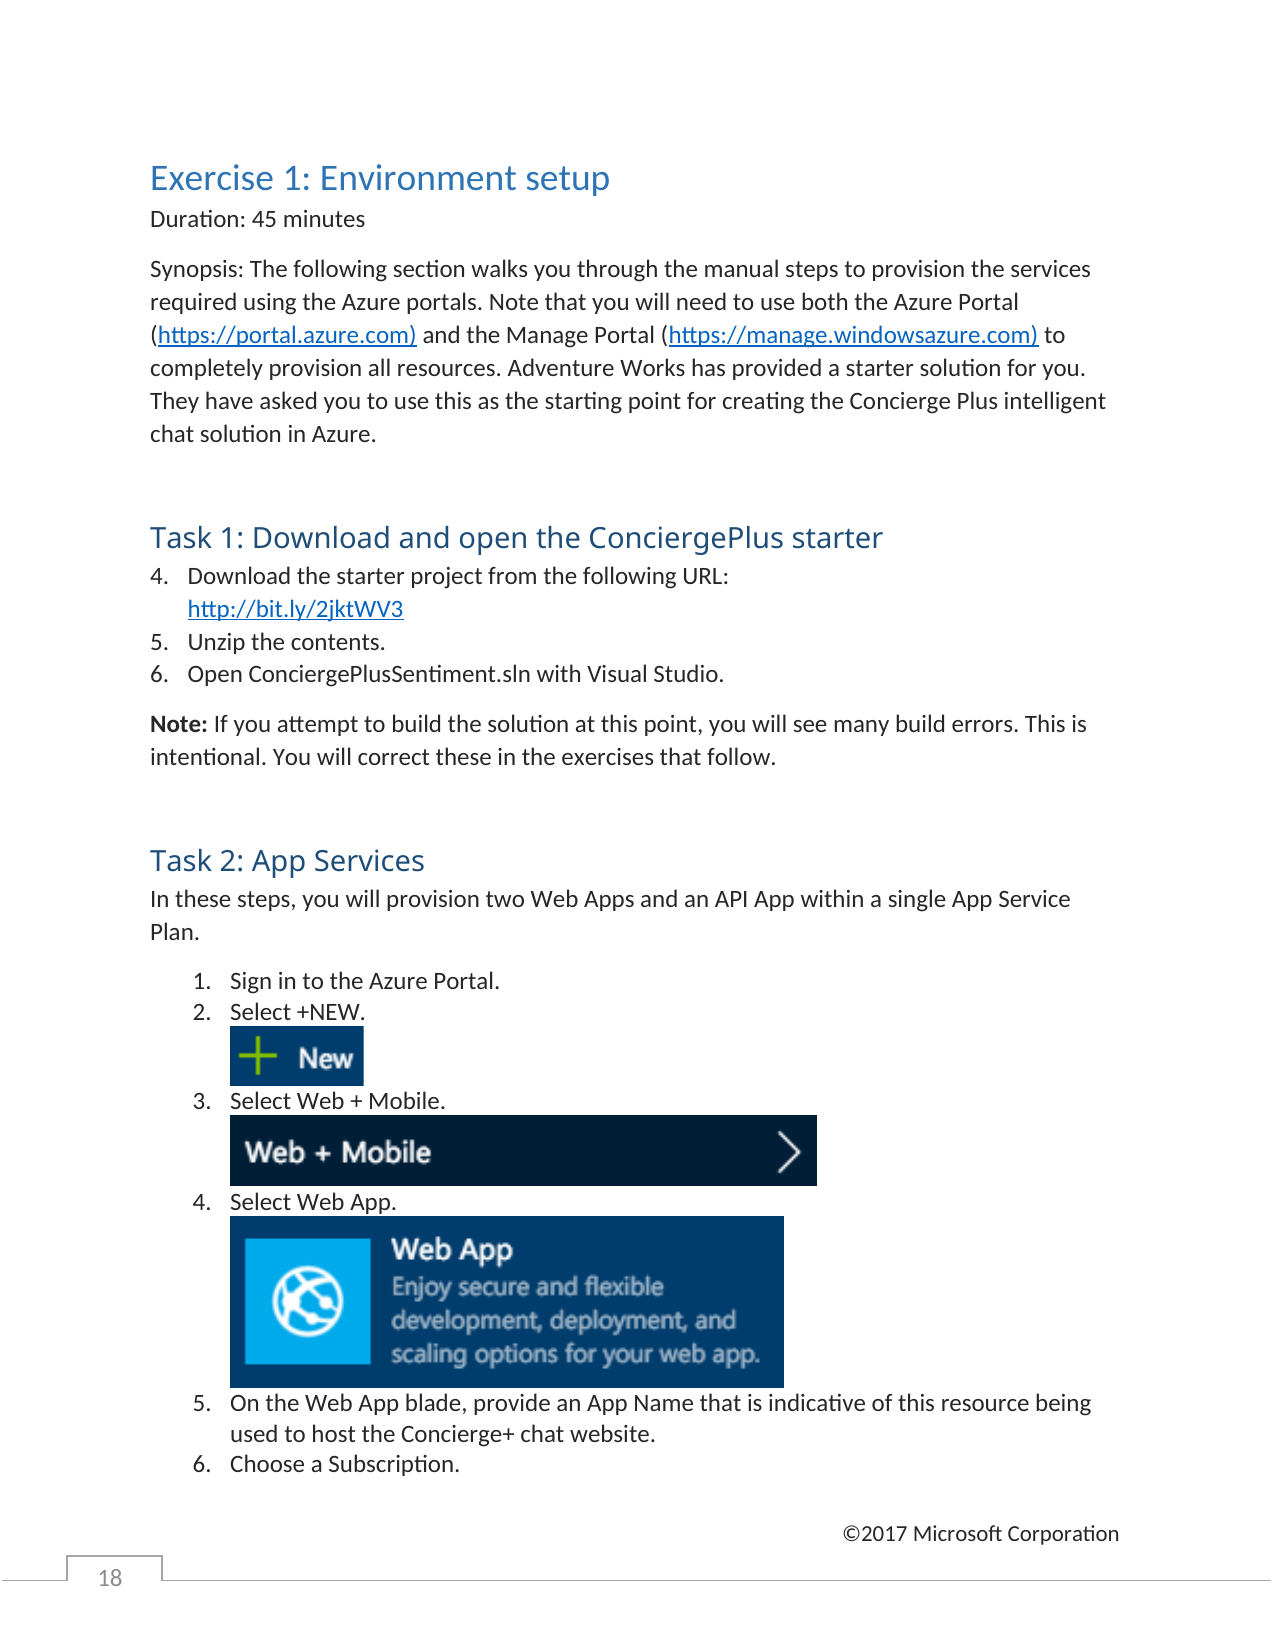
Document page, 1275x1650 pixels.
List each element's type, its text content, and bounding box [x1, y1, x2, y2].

list On the Web App blade, provide an App Name that is indicative of this resource being used to host the Concierge+ chat website. [192, 1387, 1125, 1448]
subtitle Task 2: App Services [150, 840, 1125, 880]
list Choose a Subscription. [192, 1448, 1125, 1479]
list Sign in to the Azure Portal. [192, 966, 1125, 996]
subtitle Task 1: Download and open the ConciergePlus starter [150, 517, 1125, 557]
subtitle Exercise 1: Environment setup [150, 154, 1125, 200]
list Select +NEW. [192, 996, 1125, 1085]
text Duration: 45 minutes [150, 204, 1125, 234]
list Download the starter project from the following URL: http://bit.ly/2jktWV3 [150, 560, 1125, 623]
text Note: If you attempt to build the solution at this point, you will see many build errors. This is intentional. You will correct these in the exercises that follow. [150, 708, 1125, 772]
picture [230, 1026, 364, 1086]
list Unzip the contents. [150, 626, 1125, 656]
text Synopsis: The following section walks you through the manual steps to provision the services required using the Azure portals. Note that you will need to use both the Azure Portal (https://portal.azure.com) and the Manage Portal (https://manage.windowsazure.com) to completely provision all resources. Adventure Works has provided a starter solution for you. They have asked you to use this as the starting point for creating the Concierge Plus intelligent chat solution in Azure. [150, 253, 1125, 448]
list Open ConciergePlusSentiment.sln with Visual Studio. [150, 658, 1125, 689]
picture [230, 1216, 784, 1388]
text In these steps, you will provision two Web Apps and an API App within a single App Service Plan. [150, 883, 1125, 946]
picture [230, 1115, 817, 1186]
